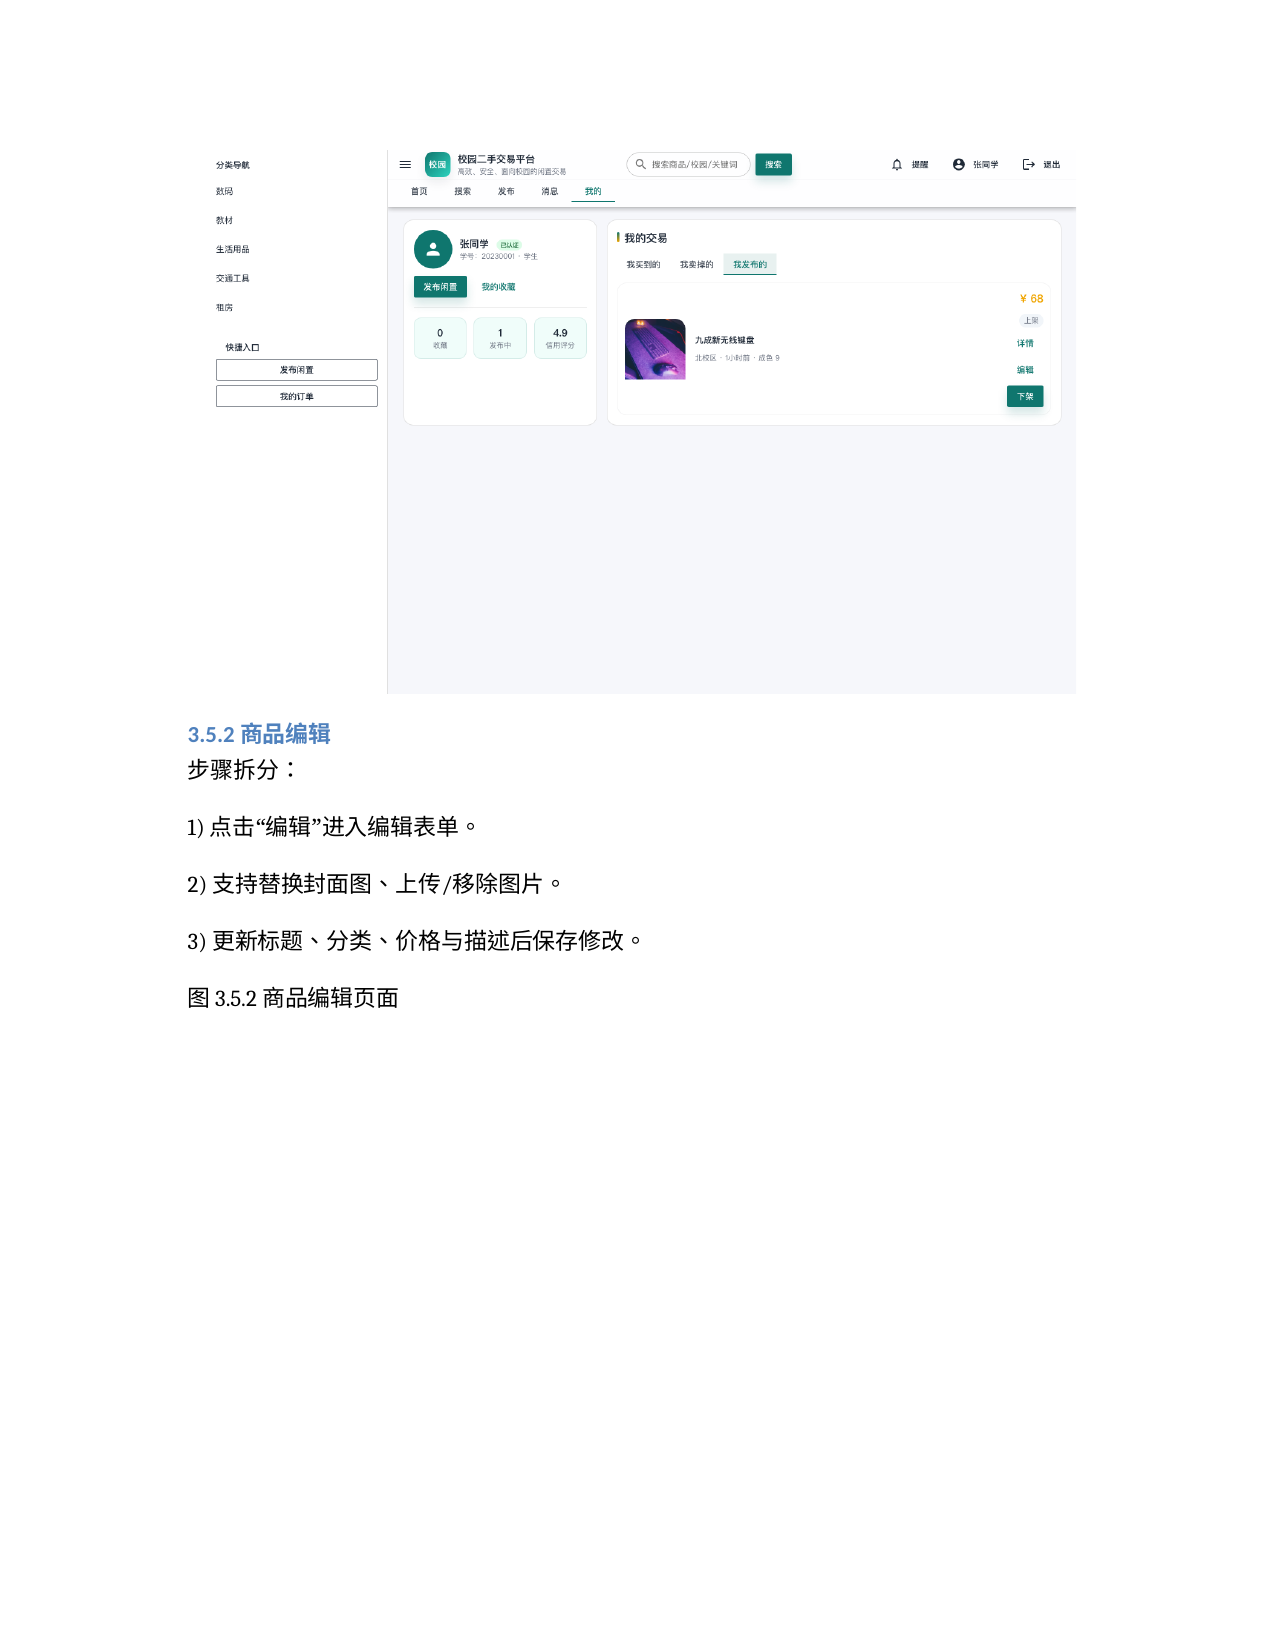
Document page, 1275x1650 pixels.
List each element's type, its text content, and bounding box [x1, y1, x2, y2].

picture [206, 150, 1077, 694]
text 步骤拆分： [187, 754, 1087, 786]
text 2) 支持替换封面图、上传/移除图片。 [187, 868, 1087, 899]
text 3) 更新标题、分类、价格与描述后保存修改。 [187, 925, 1087, 956]
text 图3.5.2 商品编辑页面 [187, 981, 1087, 1013]
text 1) 点击“编辑”进入编辑表单。 [187, 811, 1087, 842]
subtitle 3.5.2 商品编辑 [187, 718, 1087, 750]
